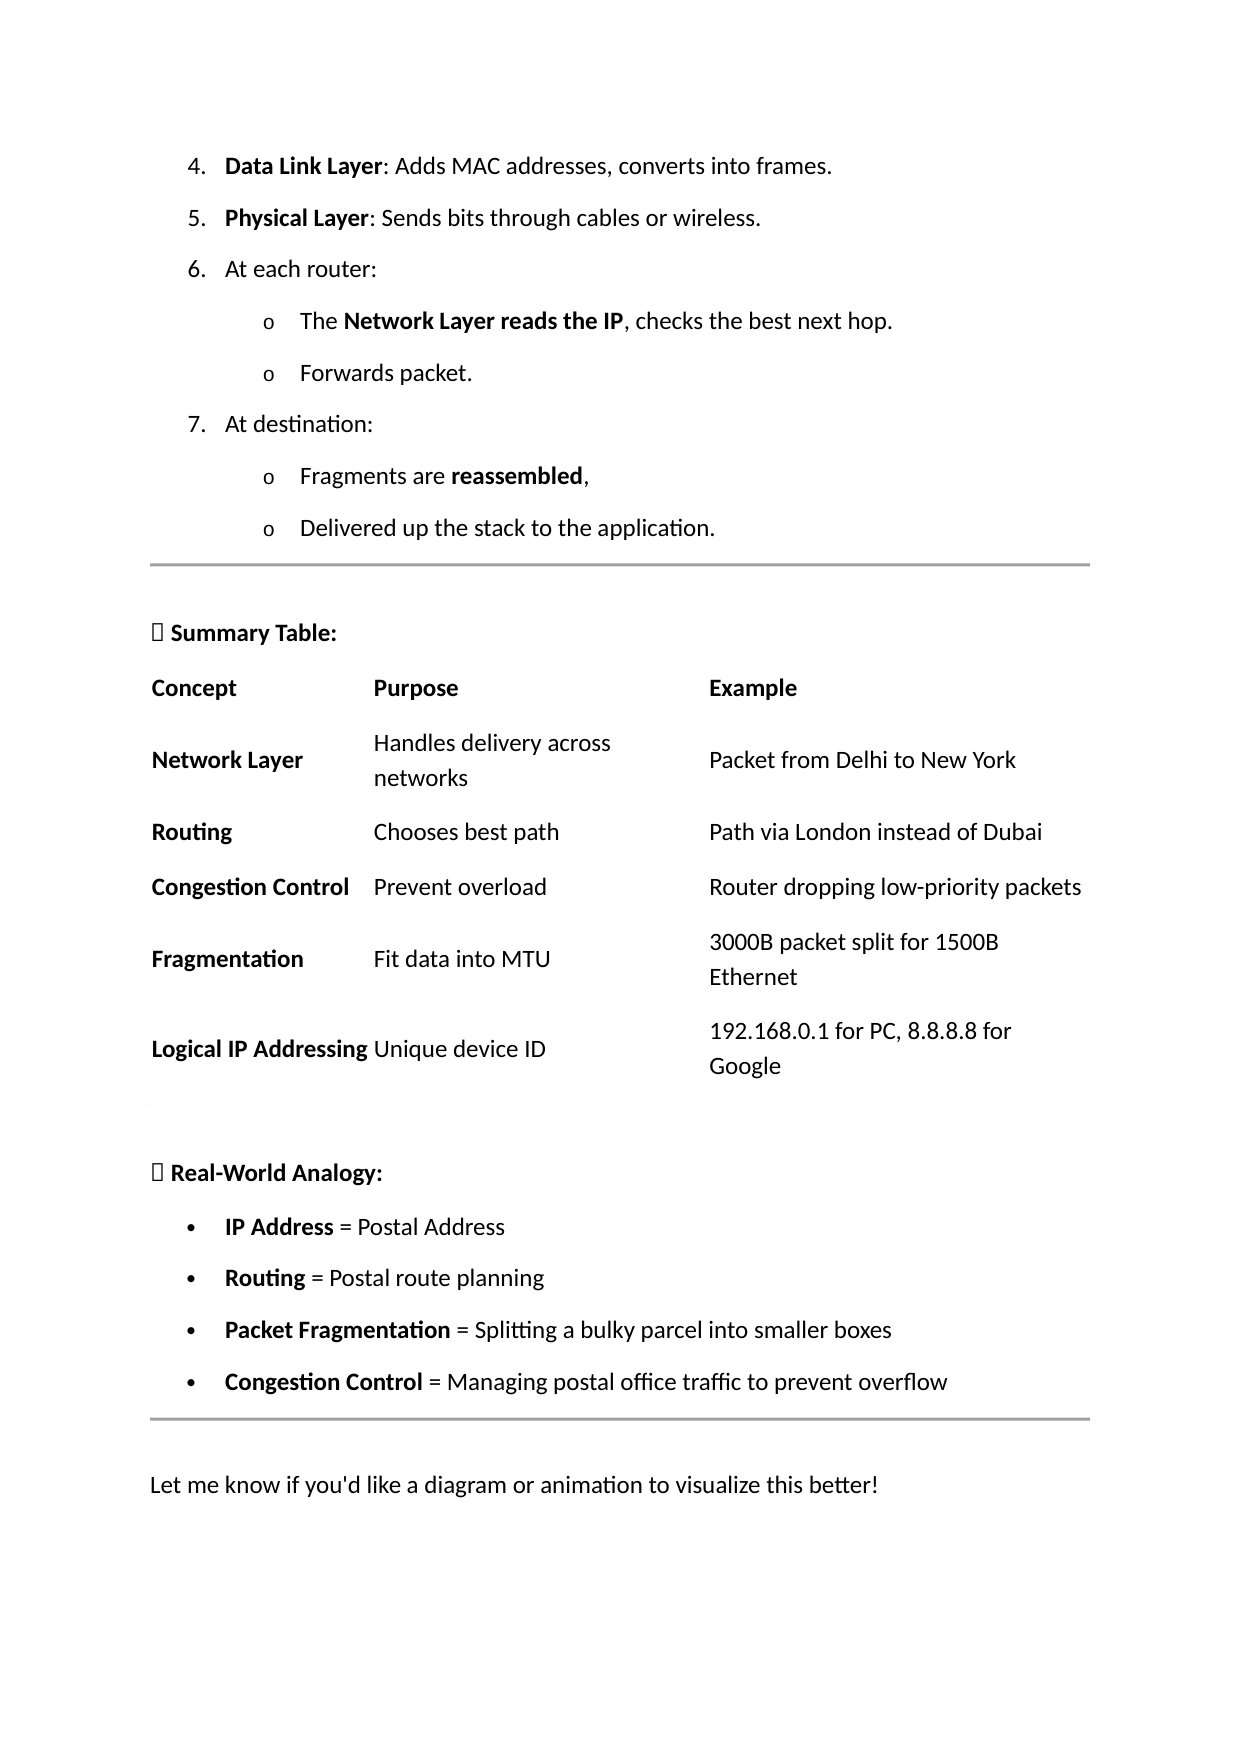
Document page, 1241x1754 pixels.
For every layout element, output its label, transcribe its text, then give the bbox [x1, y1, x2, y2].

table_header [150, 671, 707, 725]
list Forwards packet. [262, 357, 1090, 387]
list Fragments are reassembled, [262, 460, 1090, 491]
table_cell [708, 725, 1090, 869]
list Delivered up the stack to the application. [262, 512, 1090, 542]
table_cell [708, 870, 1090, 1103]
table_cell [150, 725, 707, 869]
list Routing = Postal route planning [187, 1262, 1090, 1293]
list At destination: [187, 408, 1090, 439]
text 🌐 Real-World Analogy: [150, 1155, 1090, 1189]
text Let me know if you'd like a diagram or animation to visualize this better! [150, 1469, 1090, 1500]
list At each router: [187, 253, 1090, 284]
list Packet Fragmentation = Splitting a bulky parcel into smaller boxes [187, 1314, 1090, 1345]
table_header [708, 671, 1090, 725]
list IP Address = Postal Address [187, 1211, 1090, 1241]
list Congestion Control = Managing postal office traffic to prevent overflow [187, 1366, 1090, 1396]
list The Network Layer reads the IP, checks the best next hop. [262, 305, 1090, 336]
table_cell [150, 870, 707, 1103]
text 🧬 Summary Table: [150, 615, 1090, 649]
list Physical Layer: Sends bits through cables or wireless. [187, 202, 1090, 232]
list Data Link Layer: Adds MAC addresses, converts into frames. [187, 150, 1090, 181]
